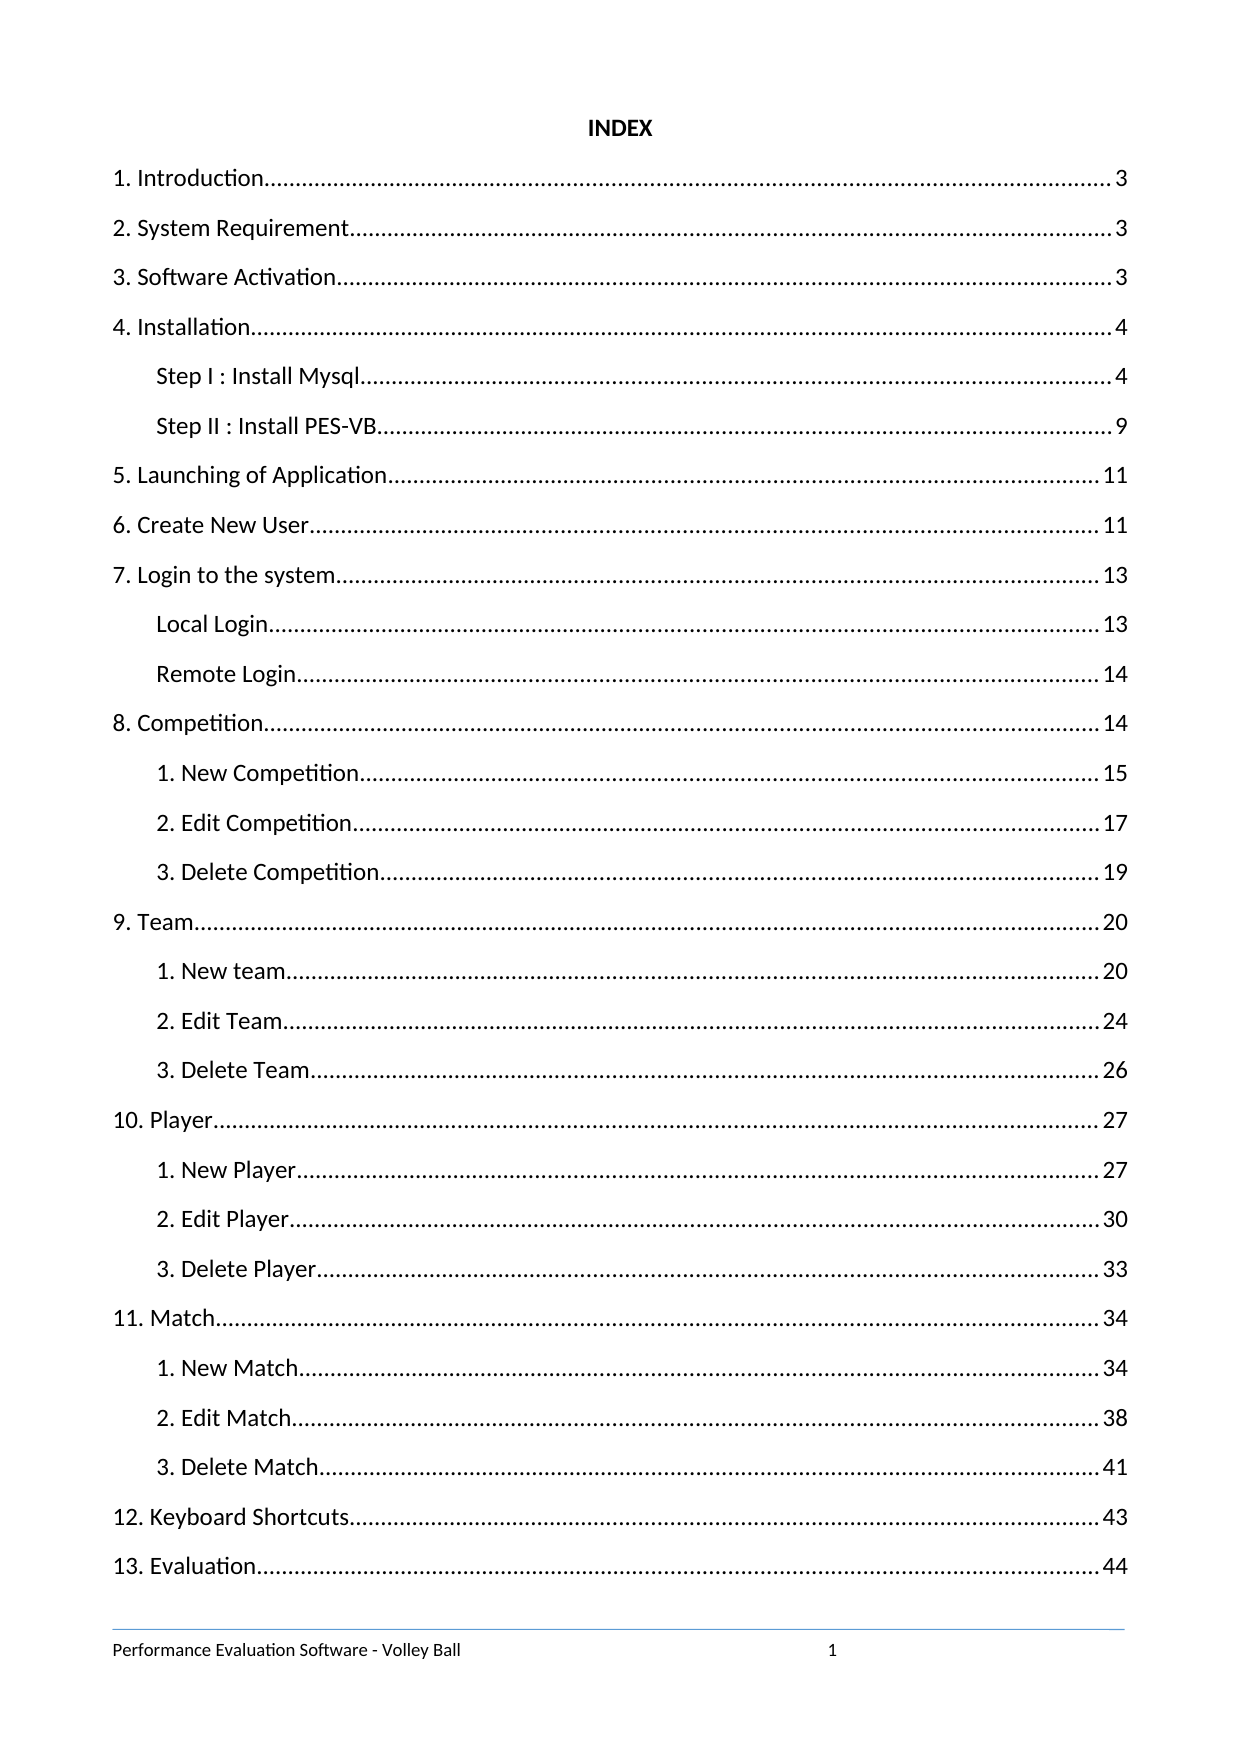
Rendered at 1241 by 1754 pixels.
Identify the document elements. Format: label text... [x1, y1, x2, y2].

text 3. Delete Competition 19 [156, 856, 1128, 887]
text INDEX [112, 112, 1128, 143]
text Remote Login 14 [156, 658, 1128, 688]
text 11. Match 34 [112, 1302, 1128, 1333]
text 4. Installation 4 [112, 311, 1128, 341]
text Step I : Install Mysql 4 [156, 360, 1128, 391]
text 9. Team 20 [112, 906, 1128, 936]
text 1. New Competition 15 [156, 757, 1128, 788]
text 2. Edit Team 24 [156, 1005, 1128, 1036]
text 13. Evaluation 44 [112, 1550, 1128, 1581]
text 1. New Match 34 [156, 1352, 1128, 1383]
text 3. Delete Match 41 [156, 1451, 1128, 1482]
text 5. Launching of Application 11 [112, 459, 1128, 490]
text 1. New team 20 [156, 955, 1128, 986]
text 2. Edit Player 30 [156, 1203, 1128, 1234]
text Local Login 13 [156, 608, 1128, 639]
text 12. Keyboard Shortcuts 43 [112, 1501, 1128, 1531]
text 3. Delete Team 26 [156, 1054, 1128, 1085]
text 2. Edit Competition 17 [156, 807, 1128, 837]
text 3. Software Activation 3 [112, 261, 1128, 292]
text 2. Edit Match 38 [156, 1402, 1128, 1432]
text Step II : Install PES-VB 9 [156, 410, 1128, 441]
text 10. Player 27 [112, 1104, 1128, 1135]
text 1. Introduction 3 [112, 162, 1128, 193]
text 1. New Player 27 [156, 1154, 1128, 1184]
text 6. Create New User 11 [112, 509, 1128, 540]
text 3. Delete Player 33 [156, 1253, 1128, 1283]
text 8. Competition 14 [112, 707, 1128, 738]
text 7. Login to the system 13 [112, 559, 1128, 589]
text 2. System Requirement 3 [112, 212, 1128, 242]
